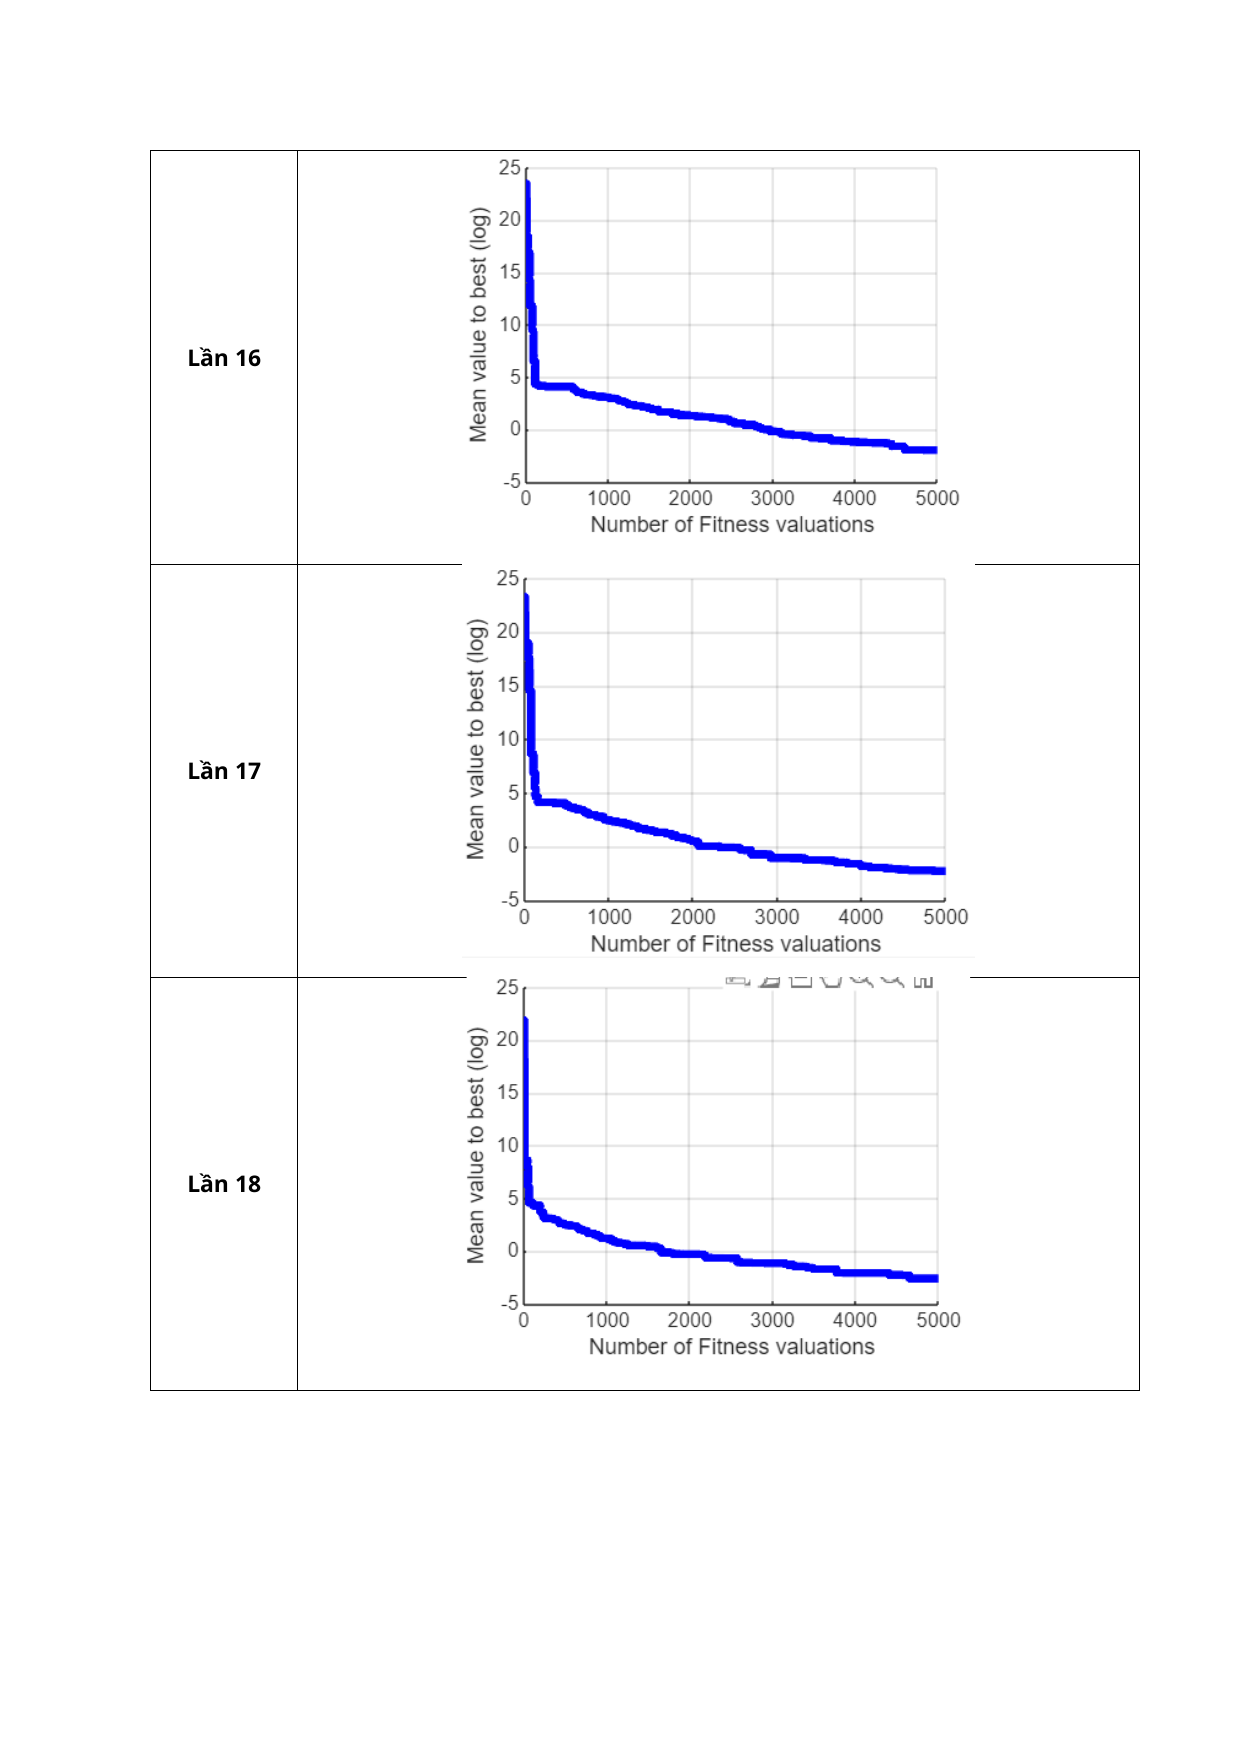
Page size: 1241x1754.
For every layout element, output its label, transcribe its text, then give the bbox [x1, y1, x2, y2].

table_cell [298, 565, 1139, 977]
table_cell Lần 16 [151, 151, 297, 563]
table_cell [298, 978, 1139, 1390]
table_cell [298, 151, 1139, 563]
picture [462, 564, 975, 958]
table_cell Lần 17 [151, 565, 297, 977]
table_cell Lần 18 [151, 978, 297, 1390]
picture [465, 151, 972, 537]
picture [466, 977, 971, 1358]
